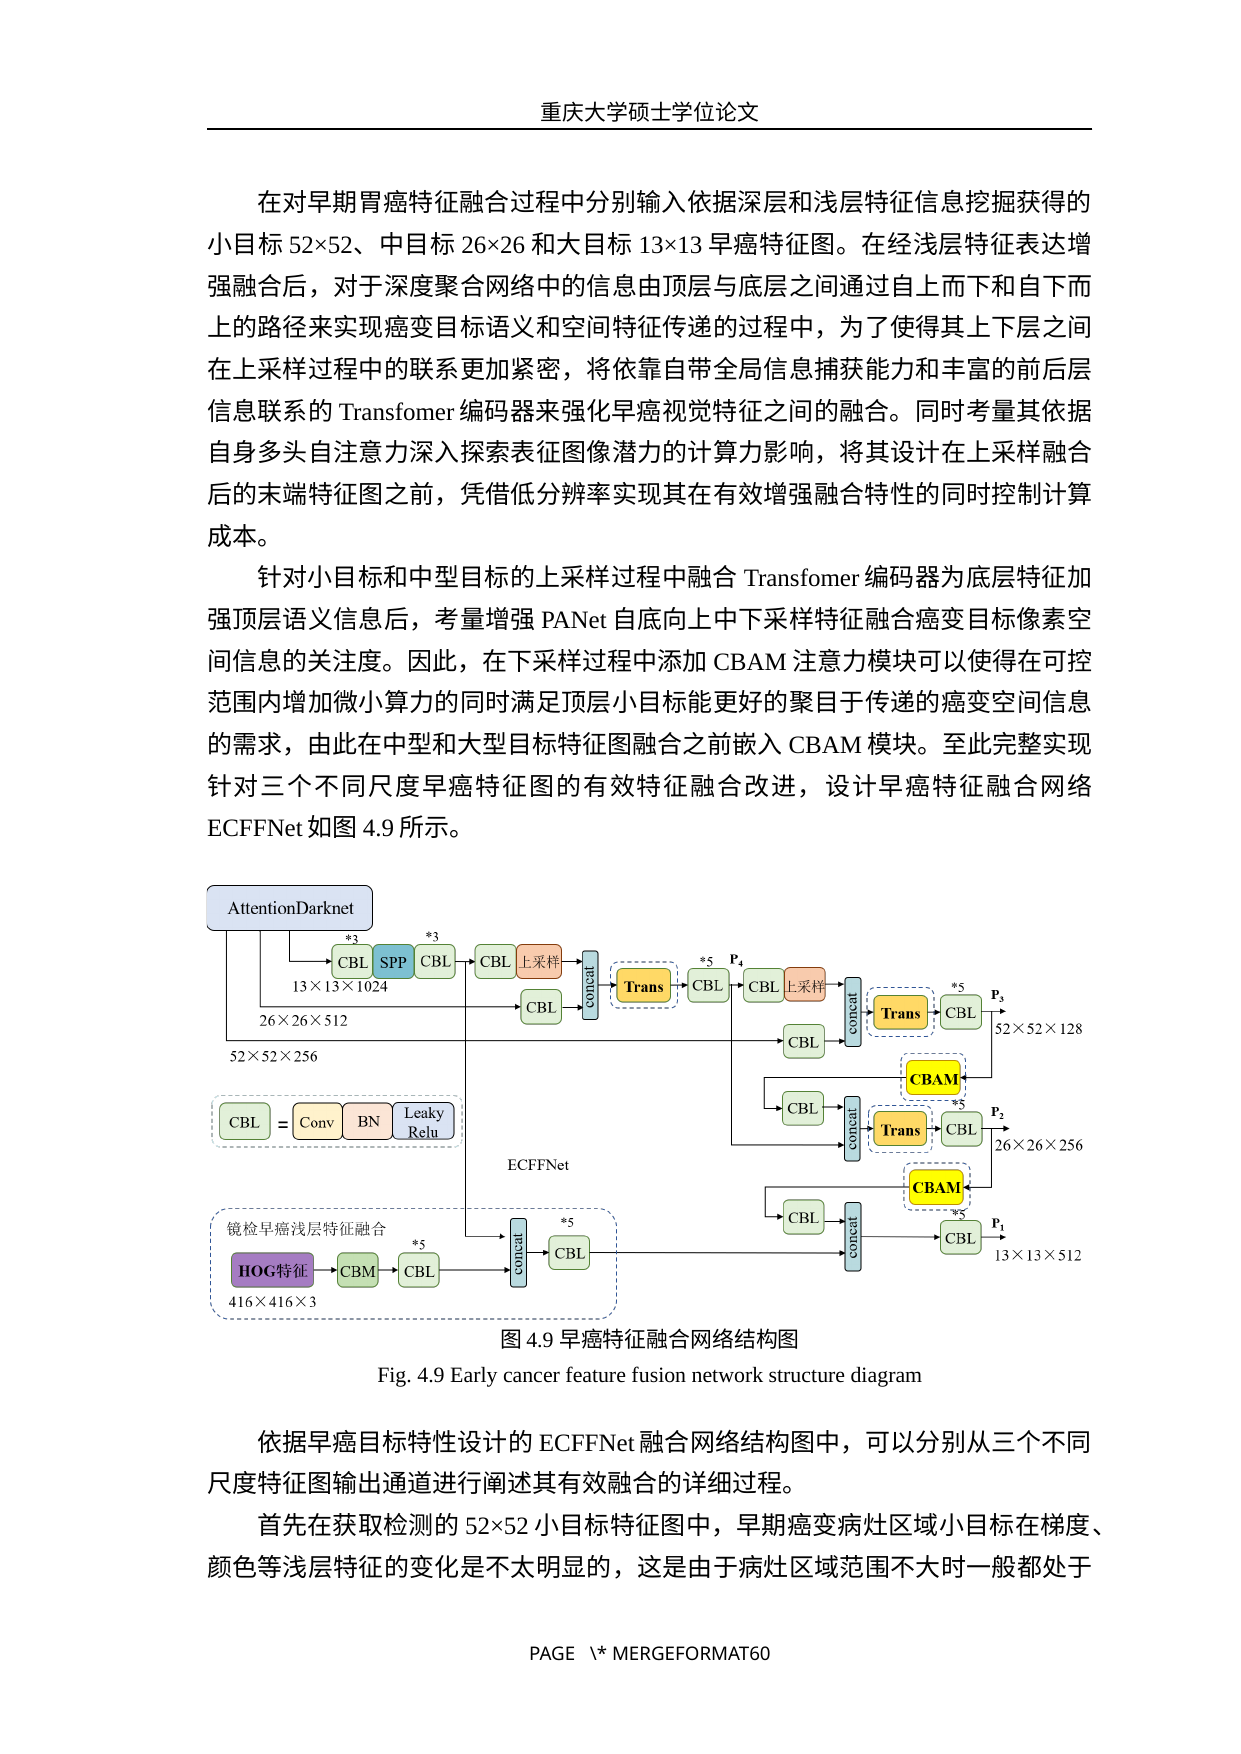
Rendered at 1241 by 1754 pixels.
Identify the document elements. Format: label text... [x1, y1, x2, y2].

text 在对早期胃癌特征融合过程中分别输入依据深层和浅层特征信息挖掘获得的小目标52×52、中目标26×26和大目标13×13早癌特征图。在经浅层特征表达增强融合后，对于深度聚合网络中的信息由顶层与底层之间通过自上而下和自下而上的路径来实现癌变目标语义和空间特征传递的过程中，为了使得其上下层之间在上采样过程中的联系更加紧密，将依靠自带全局信息捕获能力和丰富的前后层信息联系的Transfomer编码器来强化早癌视觉特征之间的融合。同时考量其依据自身多头自注意力深入探索表征图像潜力的计算力影响，将其设计在上采样融合后的末端特征图之前，凭借低分辨率实现其在有效增强融合特性的同时控制计算成本。 [207, 177, 1092, 552]
text 针对小目标和中型目标的上采样过程中融合Transfomer编码器为底层特征加强顶层语义信息后，考量增强PANet自底向上中下采样特征融合癌变目标像素空间信息的关注度。因此，在下采样过程中添加CBAM注意力模块可以使得在可控范围内增加微小算力的同时满足顶层小目标能更好的聚目于传递的癌变空间信息的需求，由此在中型和大型目标特征图融合之前嵌入CBAM模块。至此完整实现针对三个不同尺度早癌特征图的有效特征融合改进，设计早癌特征融合网络ECFFNet如图4.9所示。 [207, 552, 1092, 844]
text Fig. 4.9 Early cancer feature fusion network structure diagram [207, 1353, 1092, 1387]
text 依据早癌目标特性设计的ECFFNet融合网络结构图中，可以分别从三个不同尺度特征图输出通道进行阐述其有效融合的详细过程。 [207, 1417, 1092, 1500]
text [207, 1500, 1092, 1583]
picture [206, 885, 1093, 1321]
text 图4.9 早癌特征融合网络结构图 [207, 1321, 1092, 1353]
